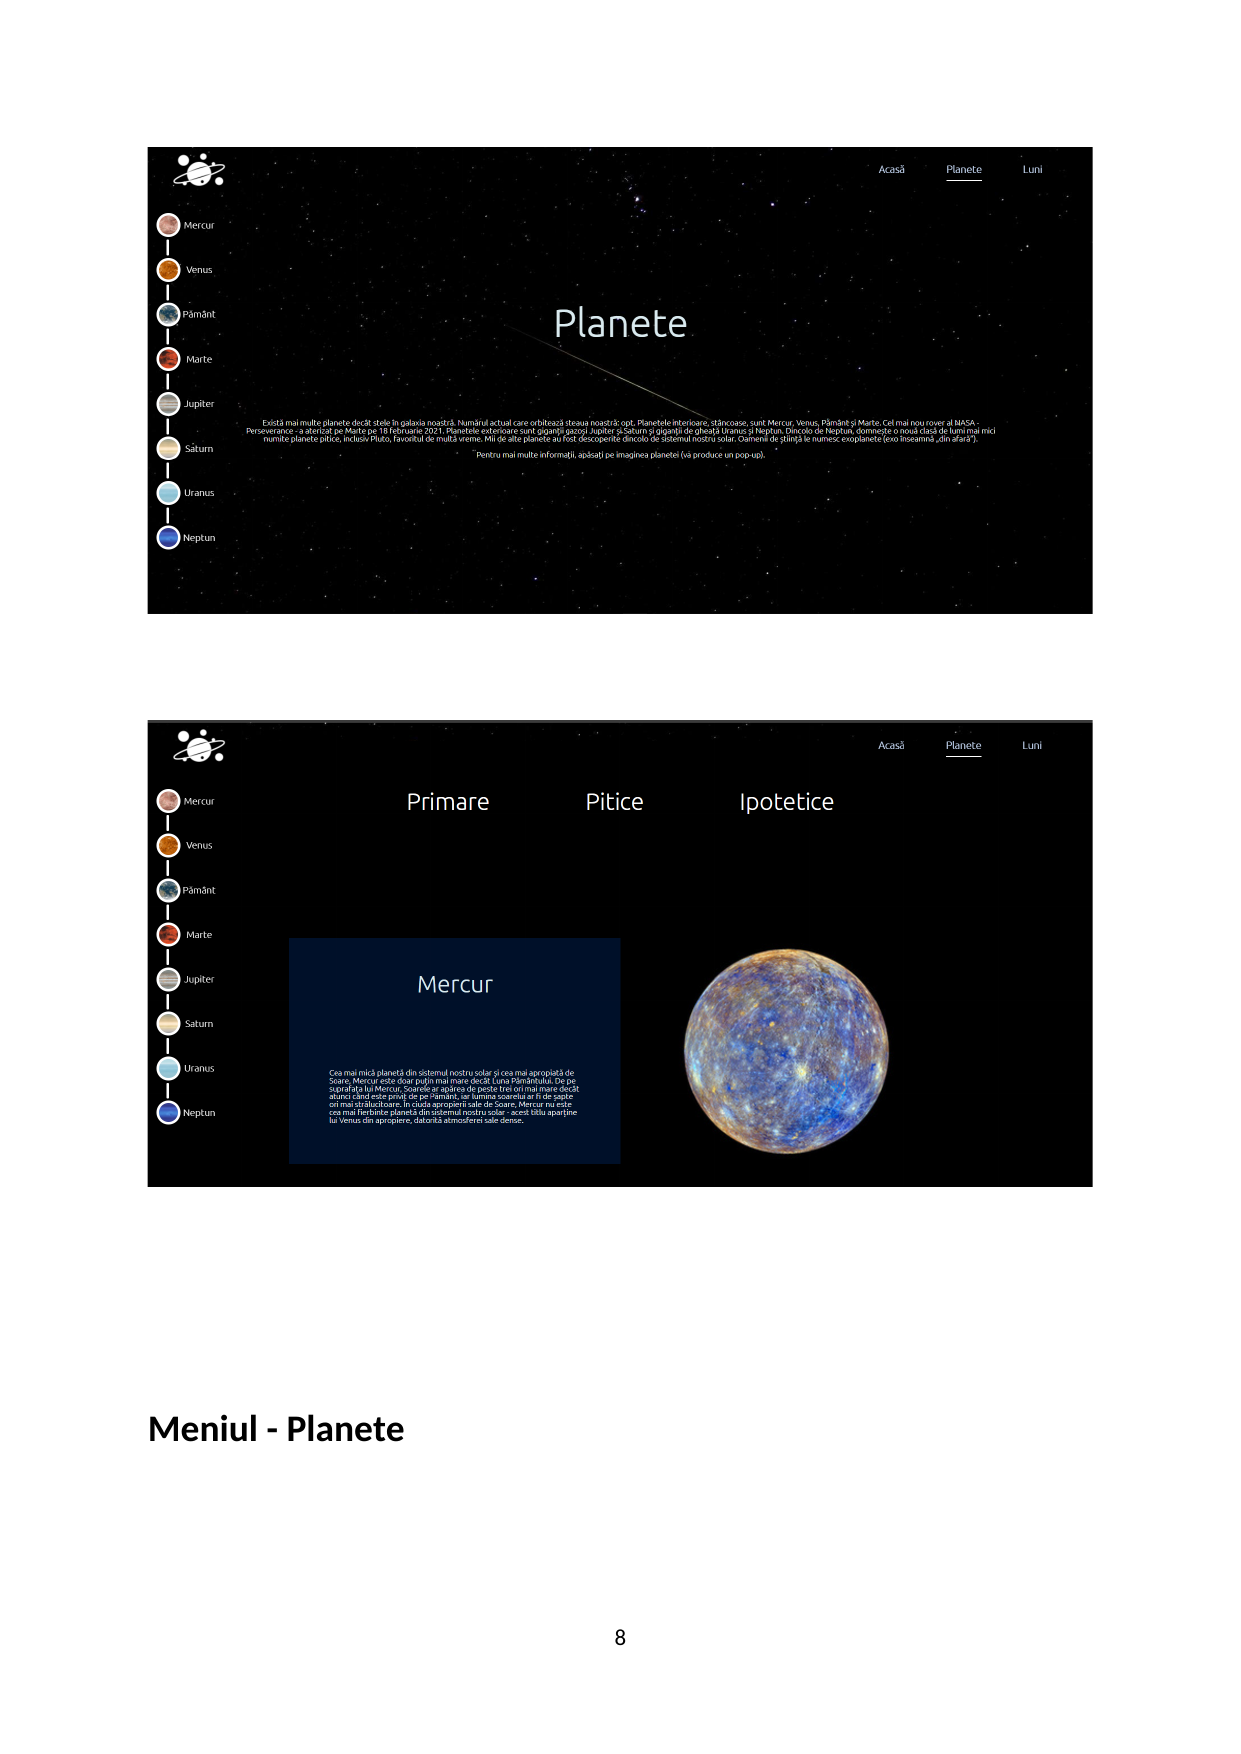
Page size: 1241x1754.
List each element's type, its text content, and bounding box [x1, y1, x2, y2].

subtitle Meniul - Planete [148, 1405, 1093, 1451]
picture [147, 147, 1093, 614]
picture [147, 720, 1093, 1187]
